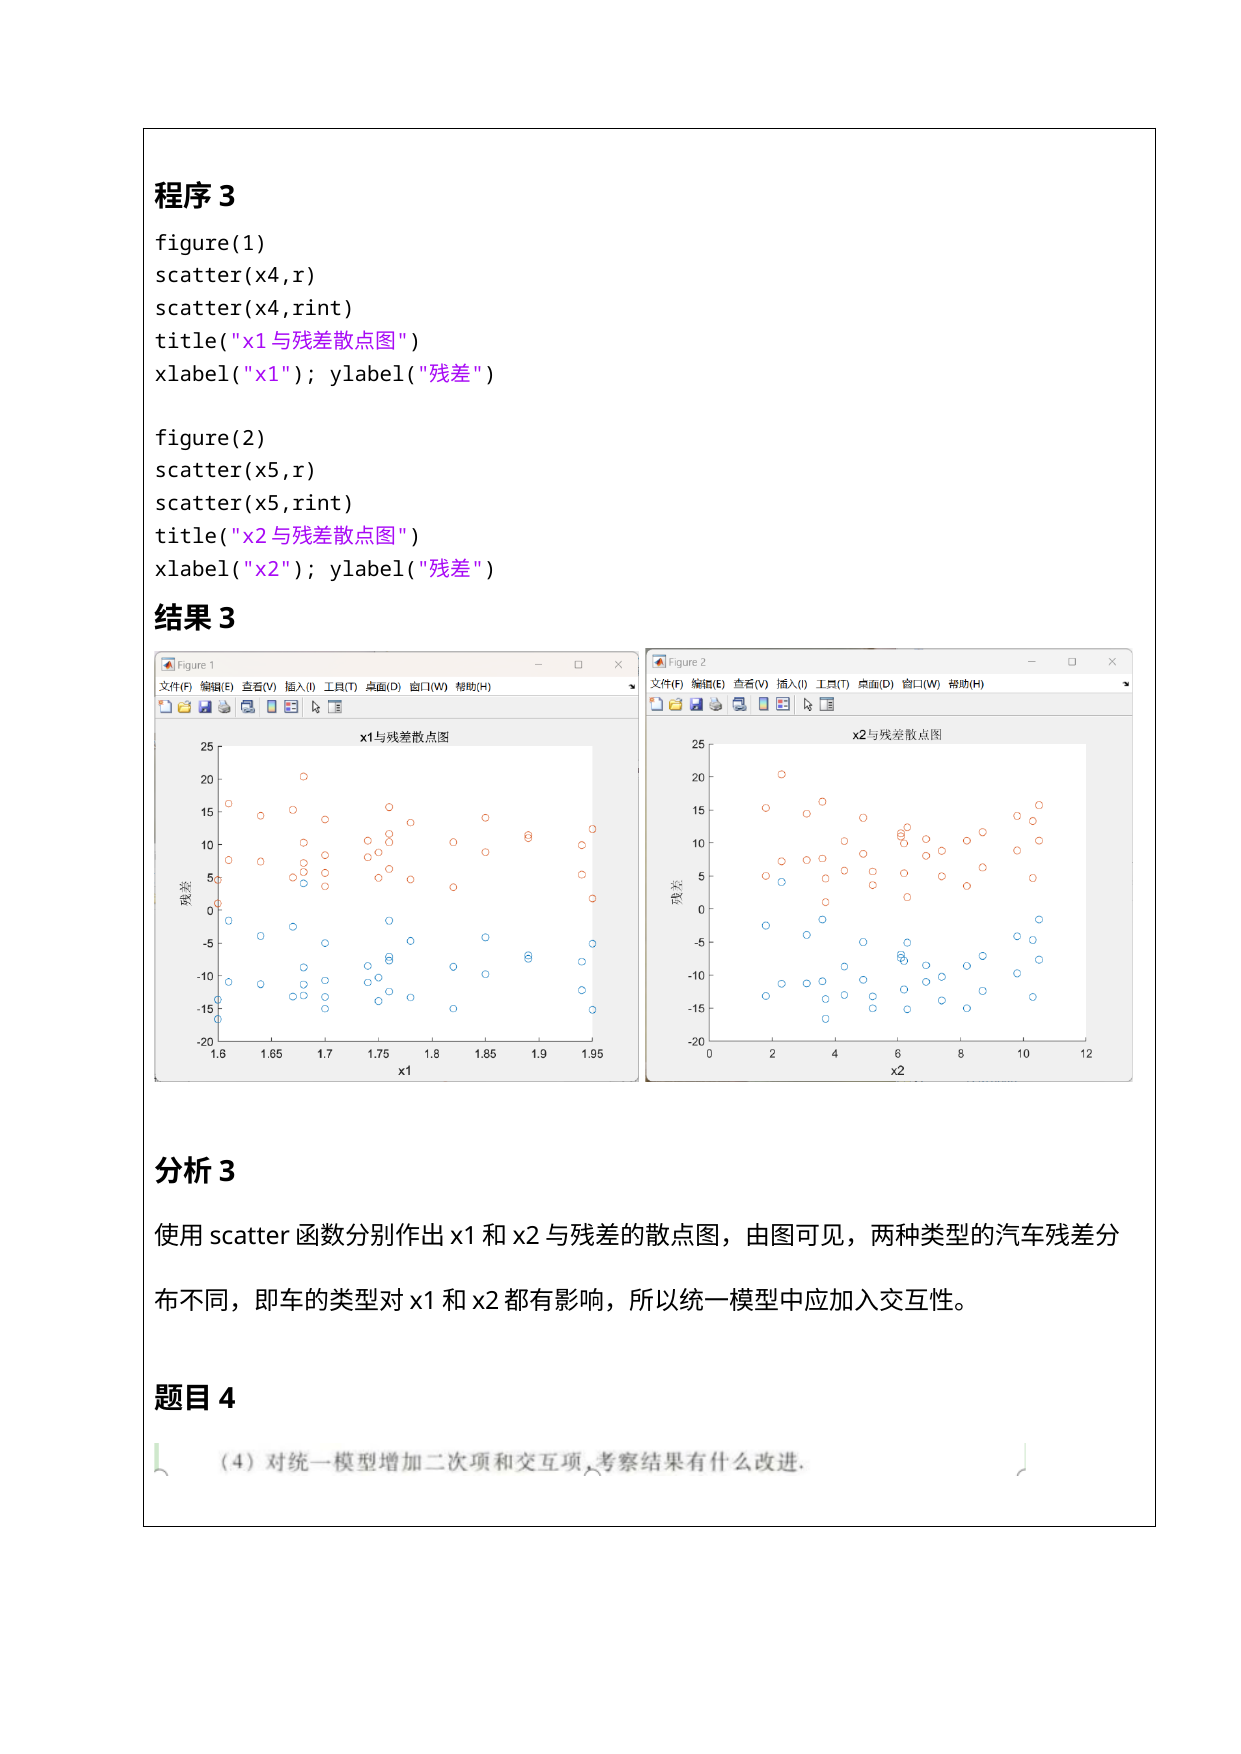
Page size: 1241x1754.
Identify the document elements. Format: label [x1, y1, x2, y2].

table_header [144, 129, 1155, 1526]
picture [154, 1443, 1026, 1476]
picture [154, 651, 639, 1082]
picture [645, 648, 1133, 1082]
